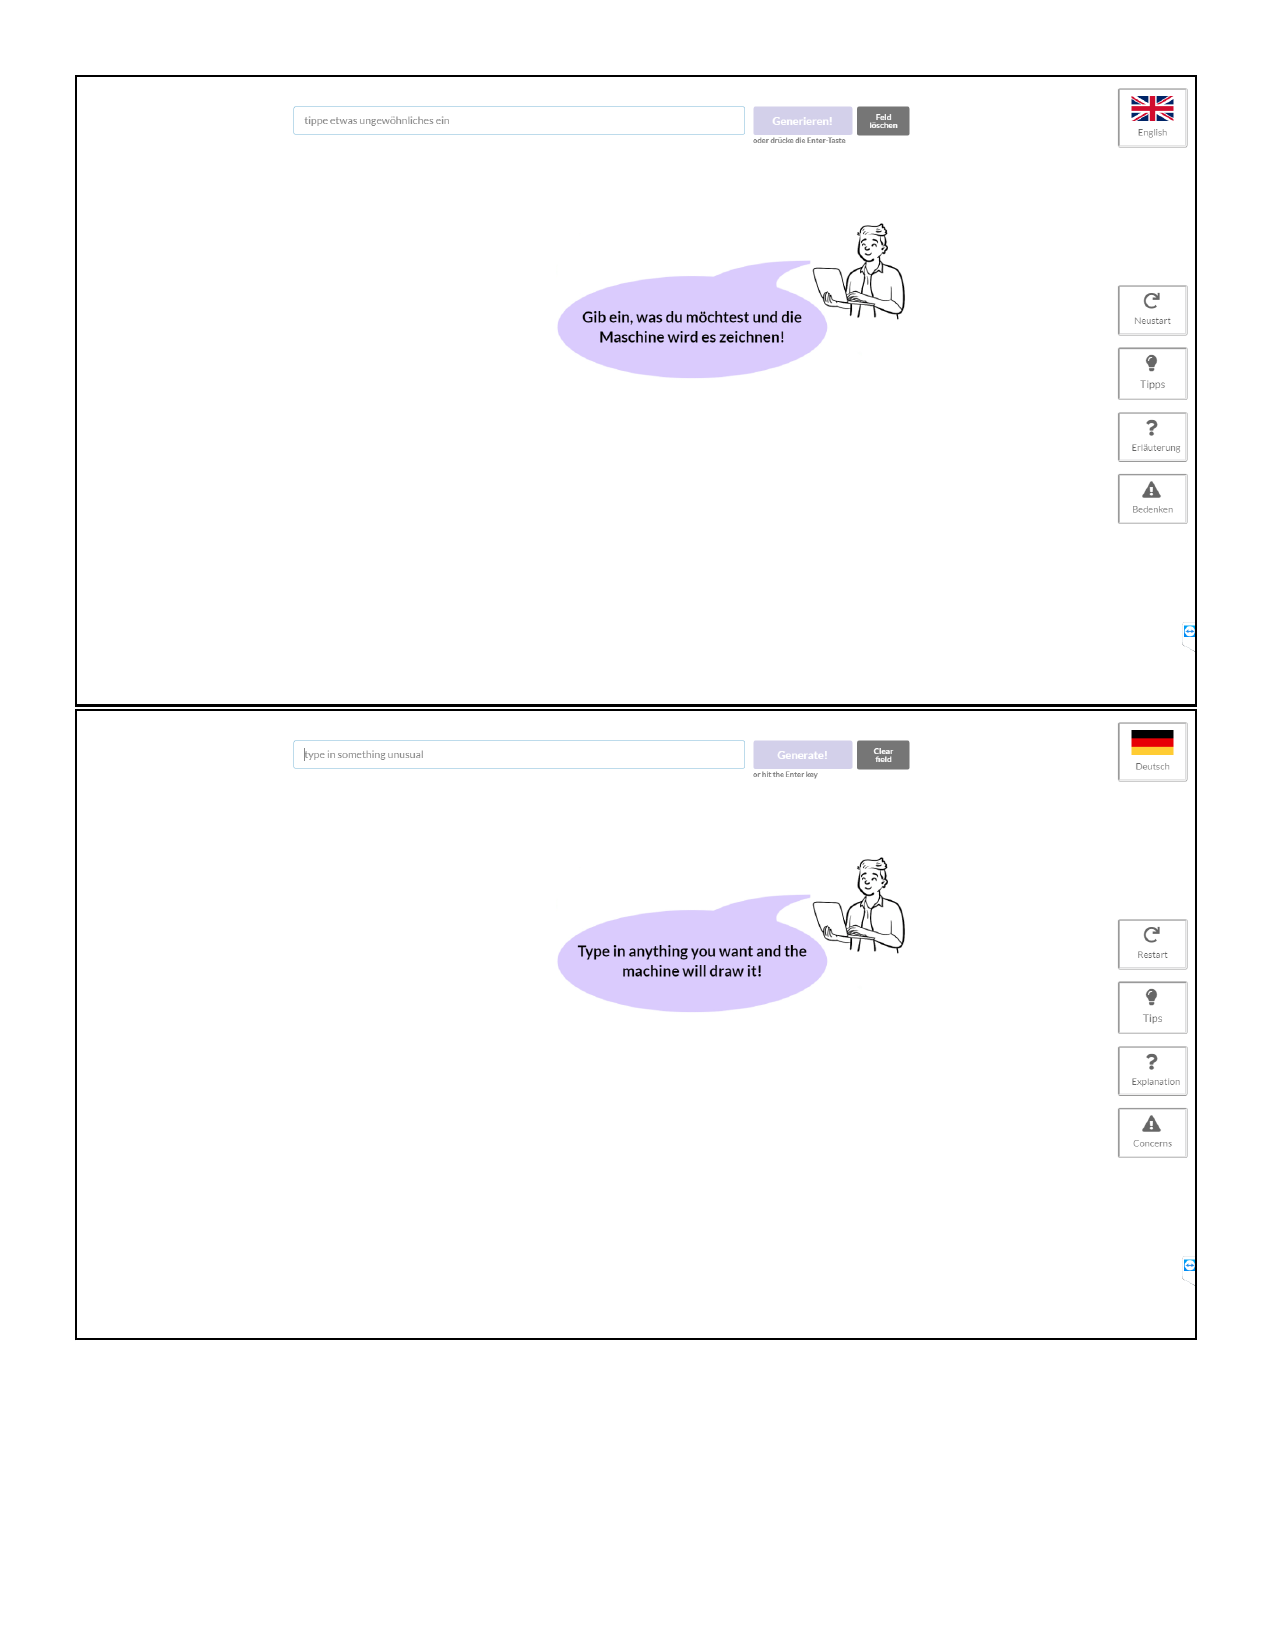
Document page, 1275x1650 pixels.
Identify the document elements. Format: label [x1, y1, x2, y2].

picture [77, 77, 1195, 704]
picture [77, 711, 1195, 1338]
